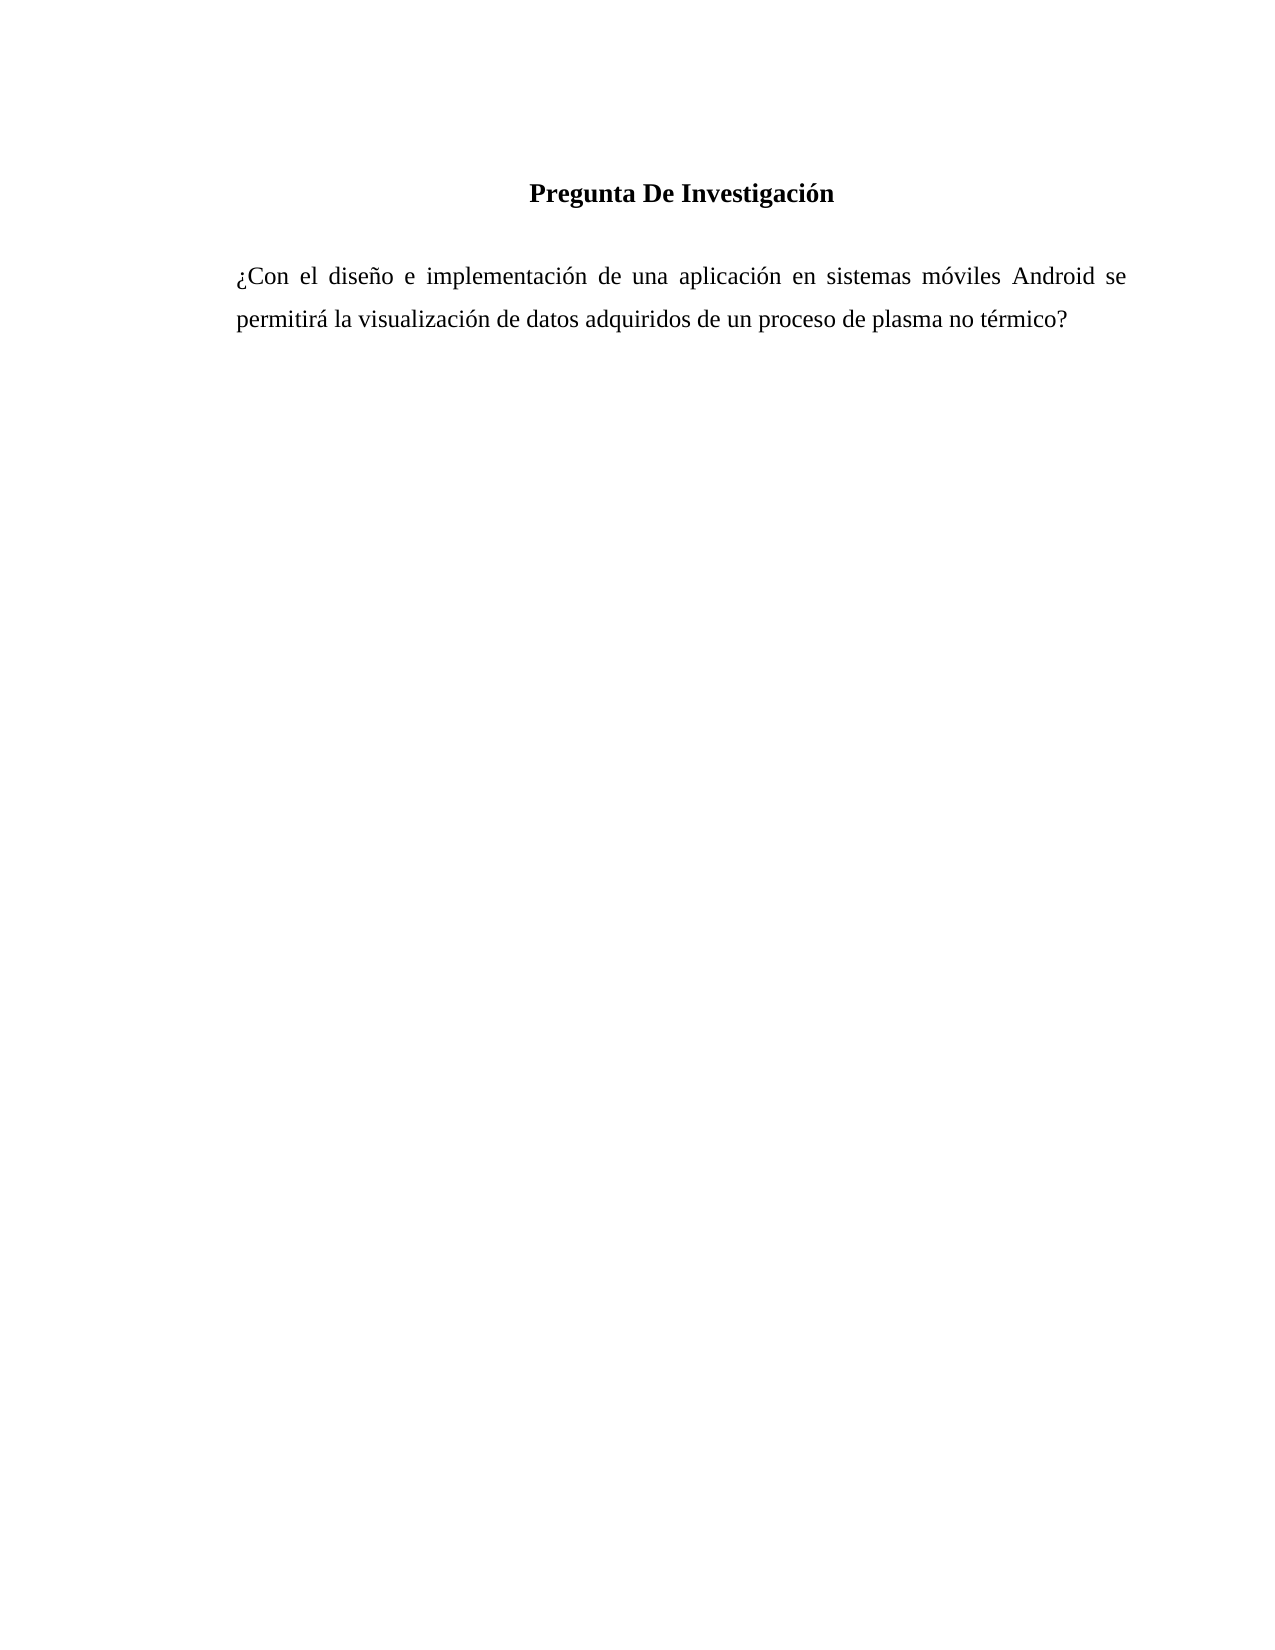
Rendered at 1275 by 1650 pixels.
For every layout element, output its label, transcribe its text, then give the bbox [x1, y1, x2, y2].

subtitle Pregunta De Investigación [236, 177, 1127, 208]
text ¿Con el diseño e implementación de una aplicación en sistemas móviles Android se permitirá la visualización de datos adquiridos de un proceso de plasma no térmico? [236, 261, 1127, 333]
